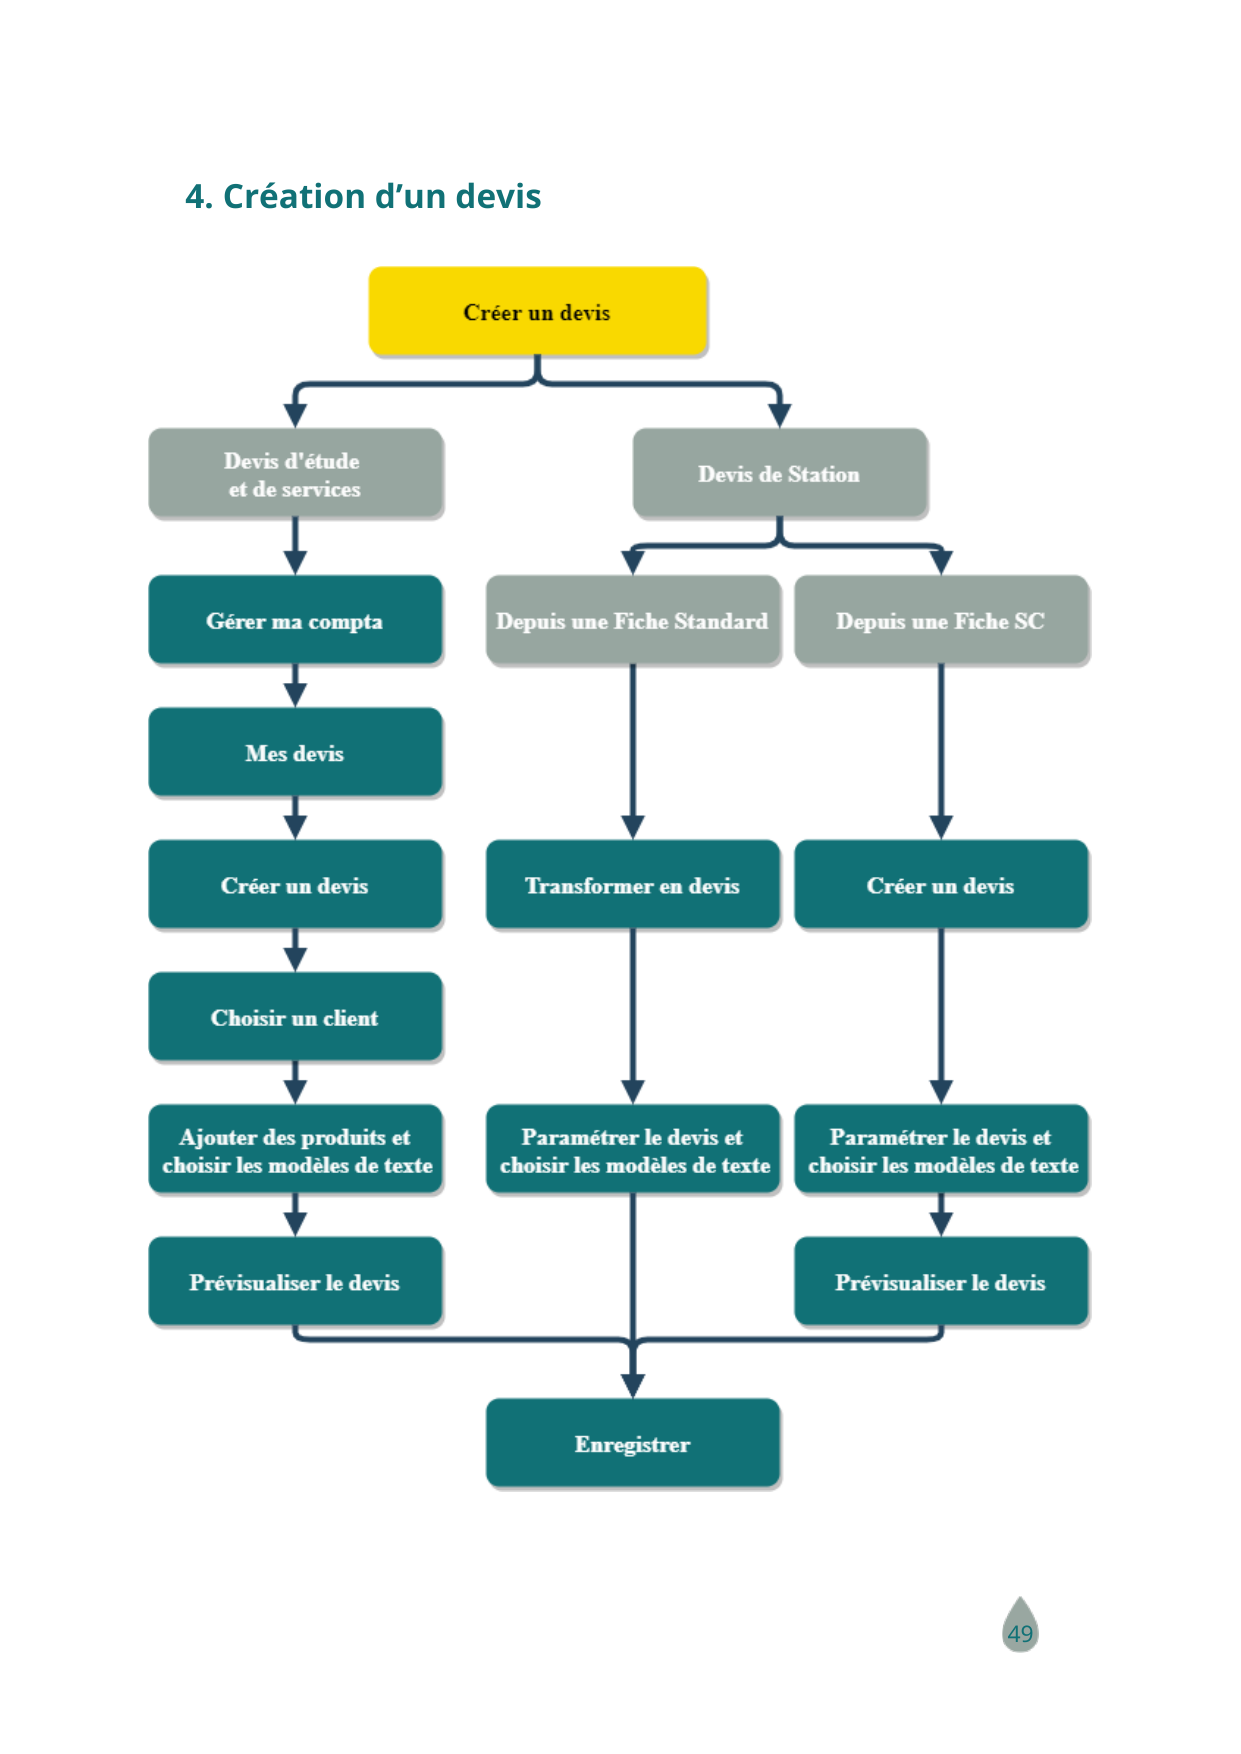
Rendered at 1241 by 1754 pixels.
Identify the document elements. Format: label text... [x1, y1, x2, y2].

picture [1002, 1596, 1039, 1653]
subtitle Création d’un devis [185, 173, 1092, 218]
picture [148, 266, 1092, 1492]
